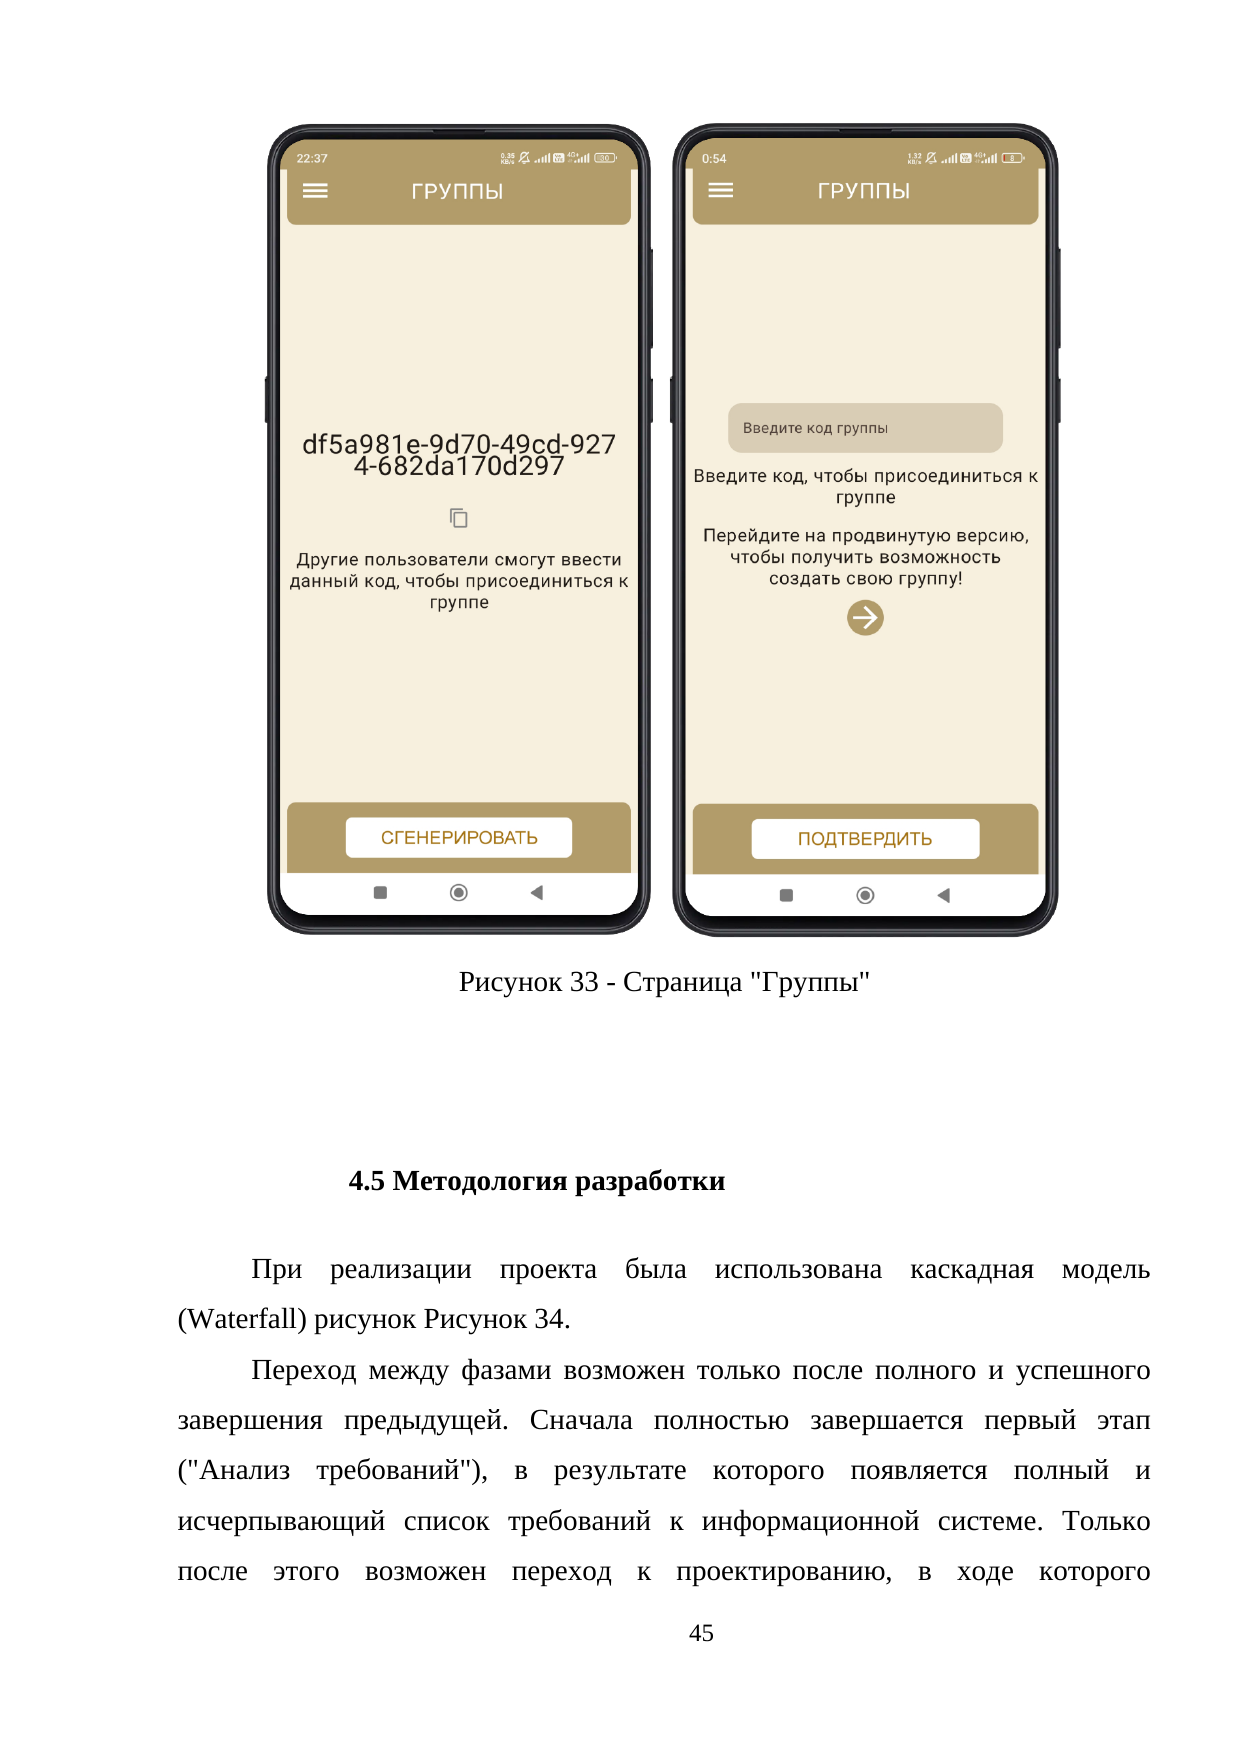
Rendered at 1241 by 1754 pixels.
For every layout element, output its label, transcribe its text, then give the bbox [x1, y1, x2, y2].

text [177, 1352, 1152, 1587]
subtitle Методология разработки [275, 1163, 1152, 1197]
text Рисунок - Страница "Группы" [177, 964, 1152, 998]
picture [258, 118, 1071, 940]
text При реализации проекта была использована каскадная модель (Waterfall) рисунок Рисунок 34. [177, 1251, 1152, 1335]
